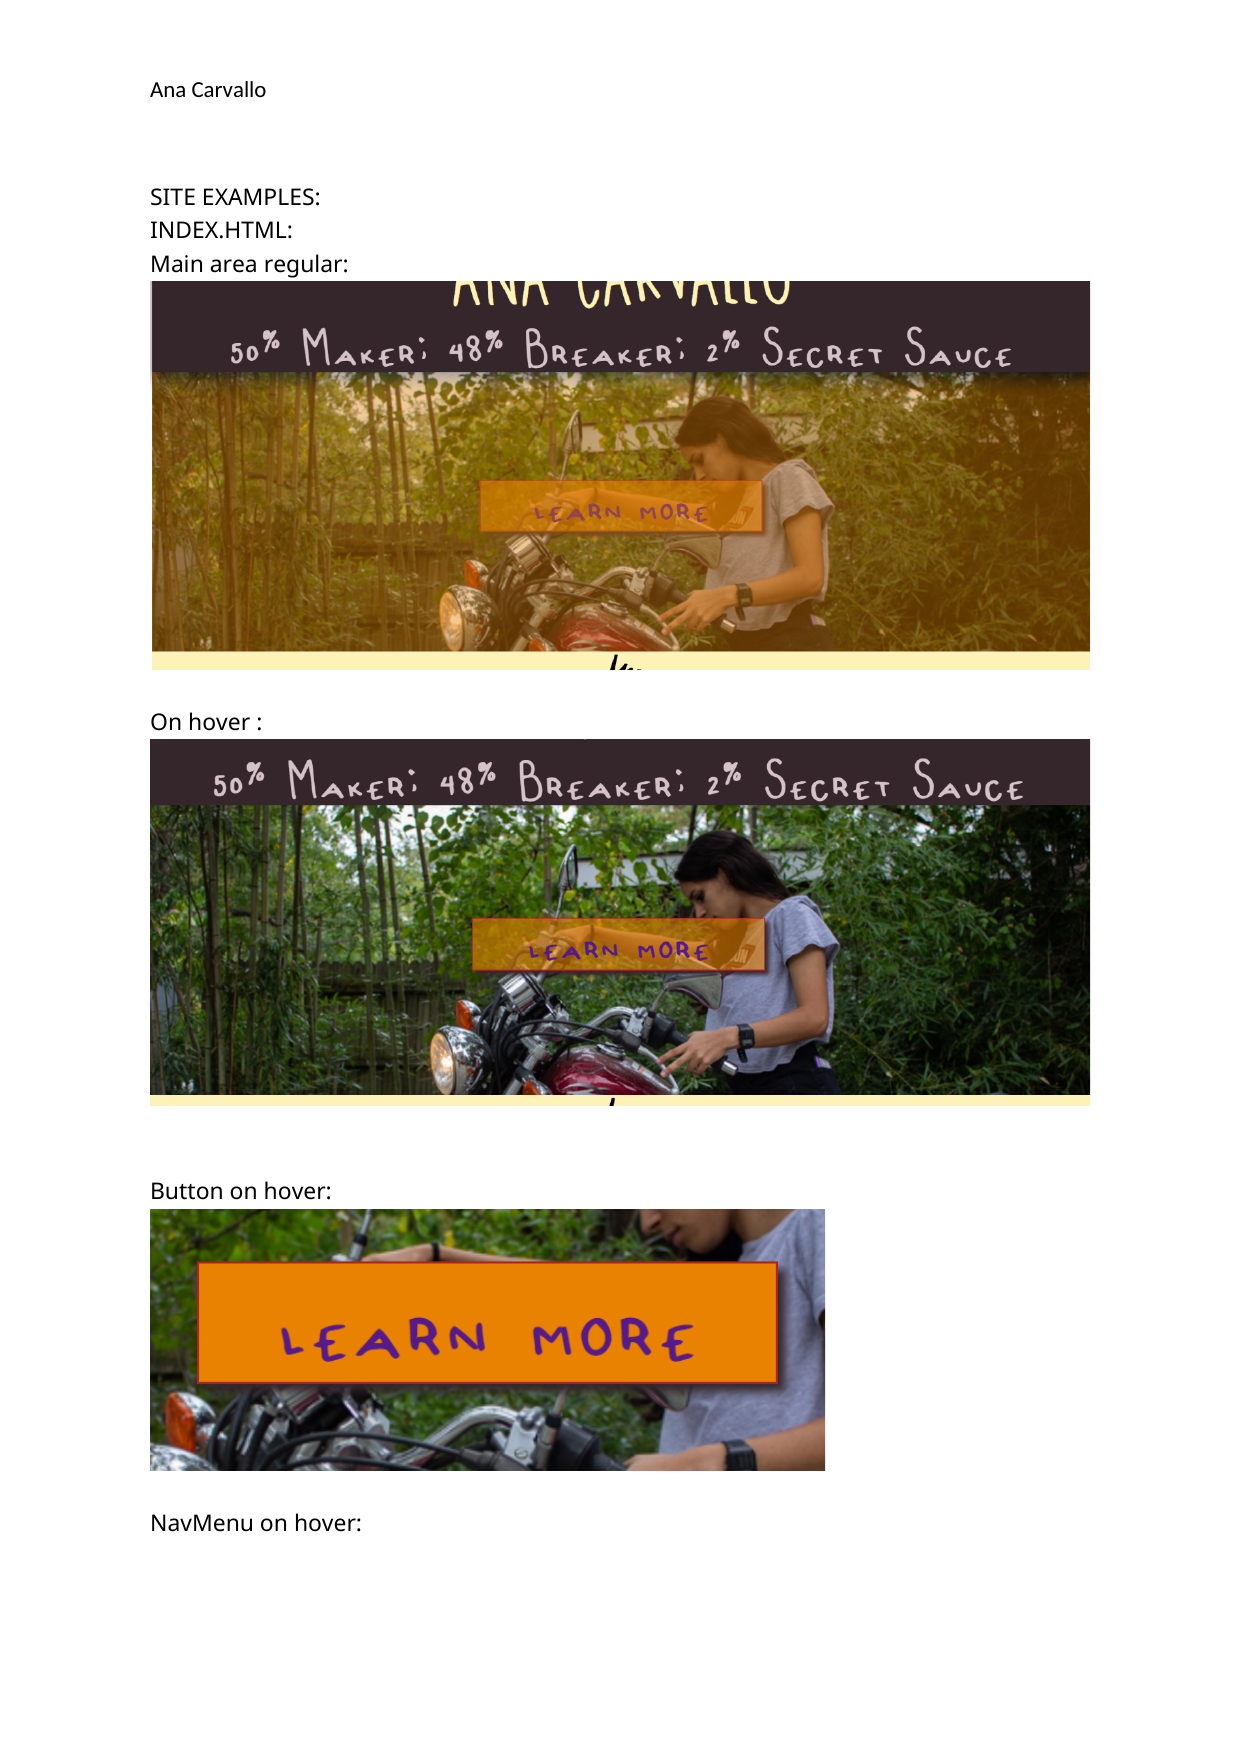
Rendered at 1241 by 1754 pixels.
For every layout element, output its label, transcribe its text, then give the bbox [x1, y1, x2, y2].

picture [150, 281, 1091, 670]
text NavMenu on hover: [150, 1506, 1090, 1538]
text On hover : [150, 706, 1090, 737]
text INDEX.HTML: [150, 214, 1090, 246]
text SITE EXAMPLES: [150, 181, 1090, 212]
picture [150, 739, 1091, 1106]
picture [150, 1209, 826, 1471]
text Main area regular: [150, 248, 1090, 279]
text Button on hover: [150, 1175, 1090, 1207]
